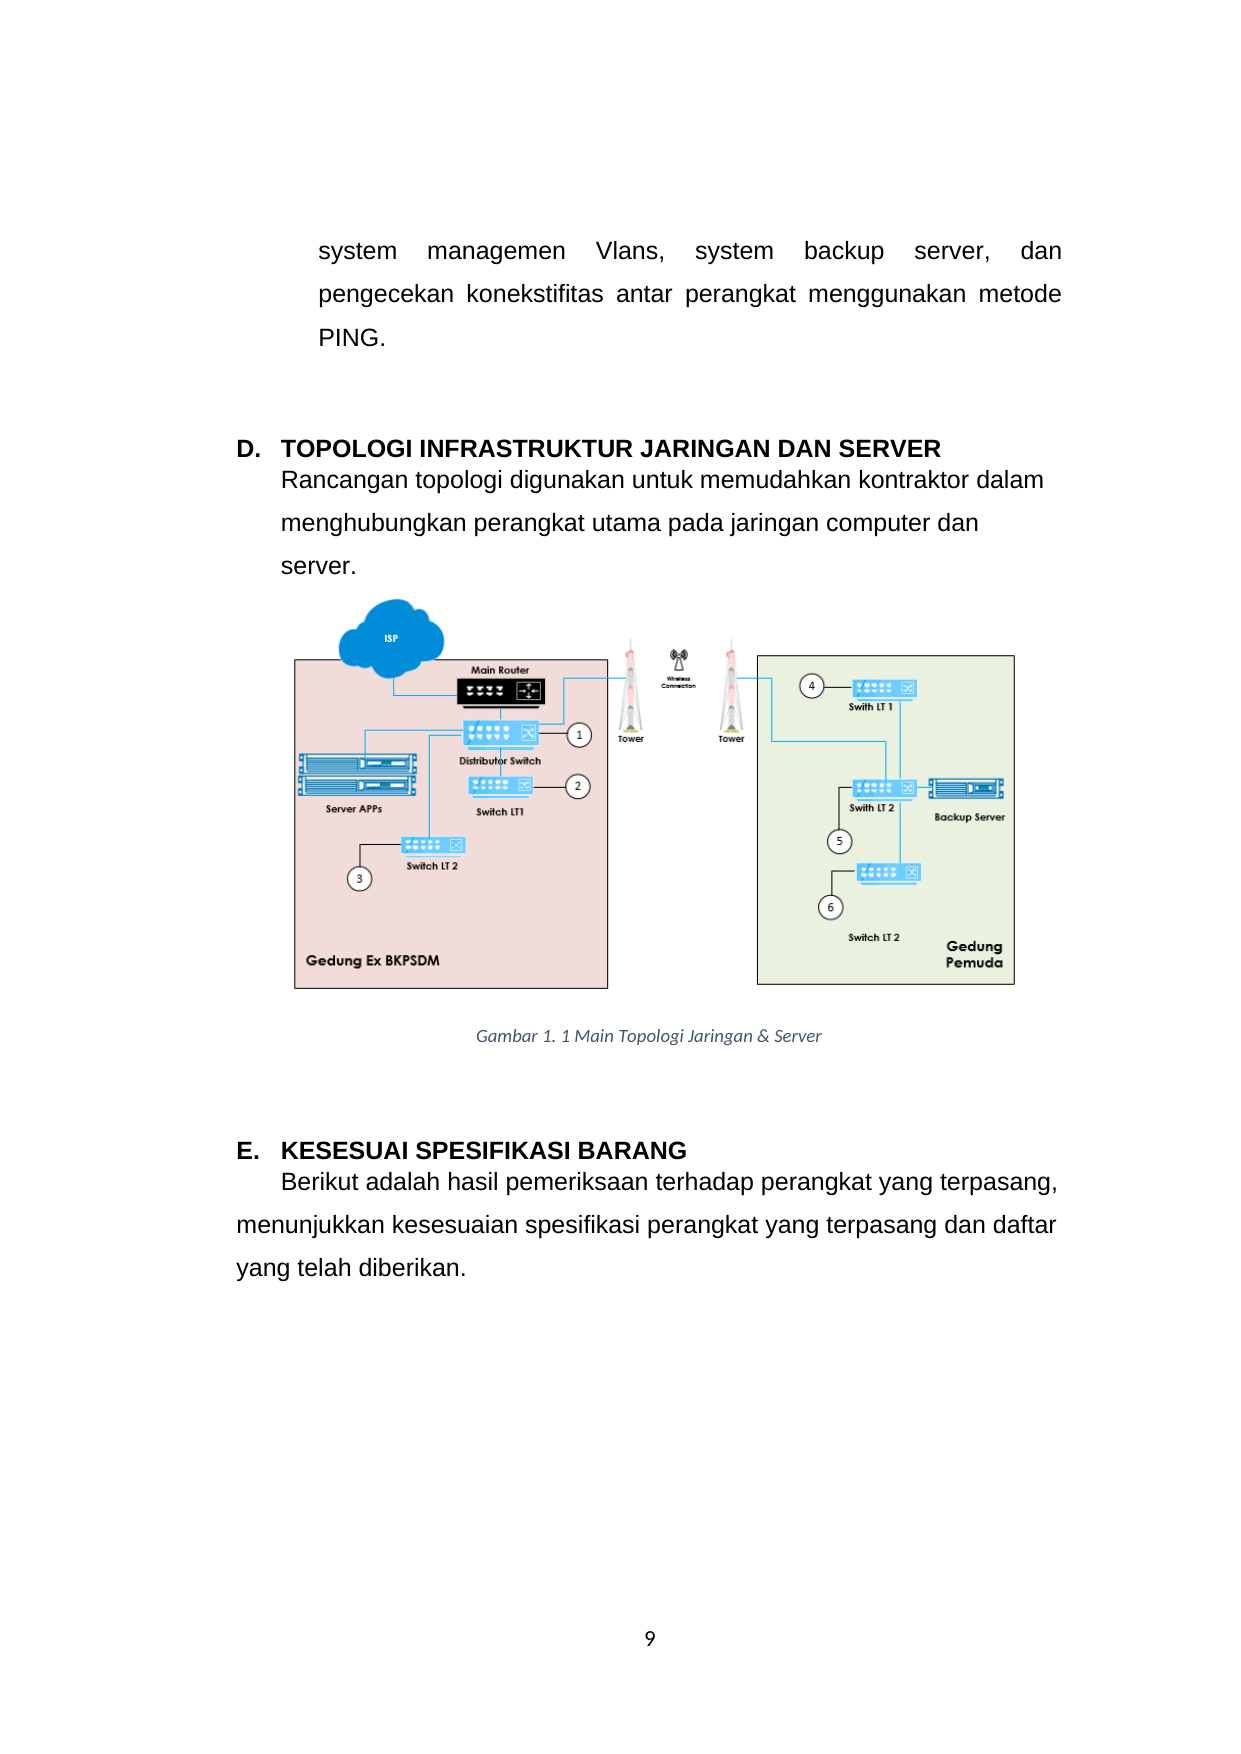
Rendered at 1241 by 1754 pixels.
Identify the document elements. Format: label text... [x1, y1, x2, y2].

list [318, 236, 1063, 351]
subtitle KESESUAI SPESIFIKASI BARANG [236, 1136, 1063, 1164]
list Berikut adalah hasil pemeriksaan terhadap perangkat yang terpasang, menunjukkan kesesuaian spesifikasi perangkat yang terpasang dan daftar yang telah diberikan. [236, 1167, 1063, 1282]
subtitle TOPOLOGI INFRASTRUKTUR JARINGAN DAN SERVER [236, 434, 1063, 462]
picture [280, 594, 1025, 994]
list Rancangan topologi digunakan untuk memudahkan kontraktor dalam menghubungkan perangkat utama pada jaringan computer dan server. [281, 465, 1063, 580]
